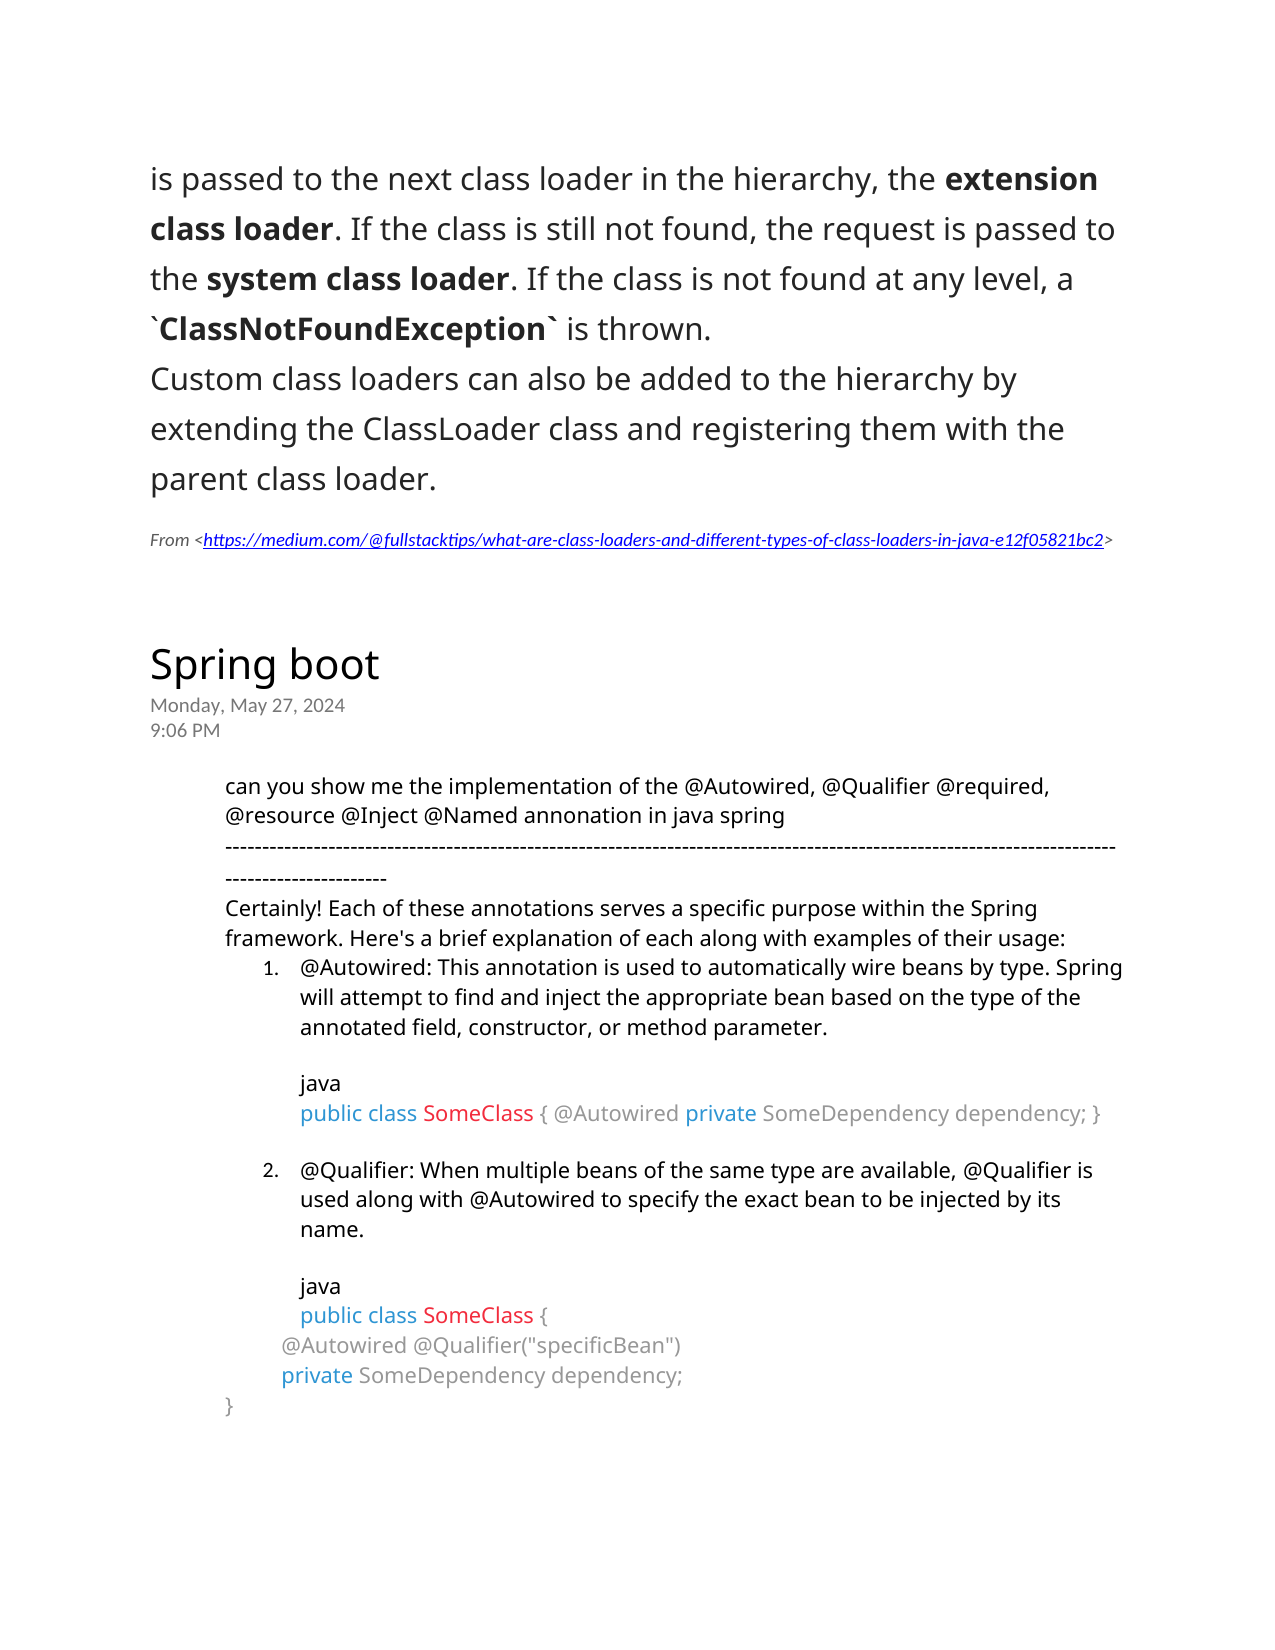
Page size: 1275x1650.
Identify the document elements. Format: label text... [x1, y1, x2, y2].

text Certainly! Each of these annotations serves a specific purpose within the Spring framework. Here's a brief explanation of each along with examples of their usage: [225, 893, 1125, 952]
text Spring boot [150, 635, 1125, 692]
text Monday, May 27, 2024 [150, 692, 1125, 717]
text } [225, 1390, 1125, 1419]
list @Qualifier: When multiple beans of the same type are available, @Qualifier is used along with @Autowired to specify the exact bean to be injected by its name. java public class SomeClass { [262, 1154, 1125, 1330]
text can you show me the implementation of the @Autowired, @Qualifier @required, @resource @Inject @Named annonation in java spring [225, 771, 1125, 830]
list @Autowired: This annotation is used to automatically wire beans by type. Spring will attempt to find and inject the appropriate bean based on the type of the annotated field, constructor, or method parameter. java public class SomeClass { @Autowired private SomeDependency dependency; } [262, 952, 1125, 1128]
text Custom class loaders can also be added to the hierarchy by extending the ClassLoader class and registering them with the parent class loader. [150, 350, 1125, 500]
text private SomeDependency dependency; [281, 1360, 1125, 1390]
text @Autowired @Qualifier("specificBean") [281, 1330, 1125, 1360]
text From <https://medium.com/@fullstacktips/what-are-class-loaders-and-different-types-of-class-loaders-in-java-e12f05821bc2> [150, 528, 1125, 551]
text ----------------------------------------------------------------------------------------------------------------------------------------------- [225, 830, 1125, 893]
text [150, 150, 1125, 350]
text 9:06 PM [150, 717, 1125, 743]
